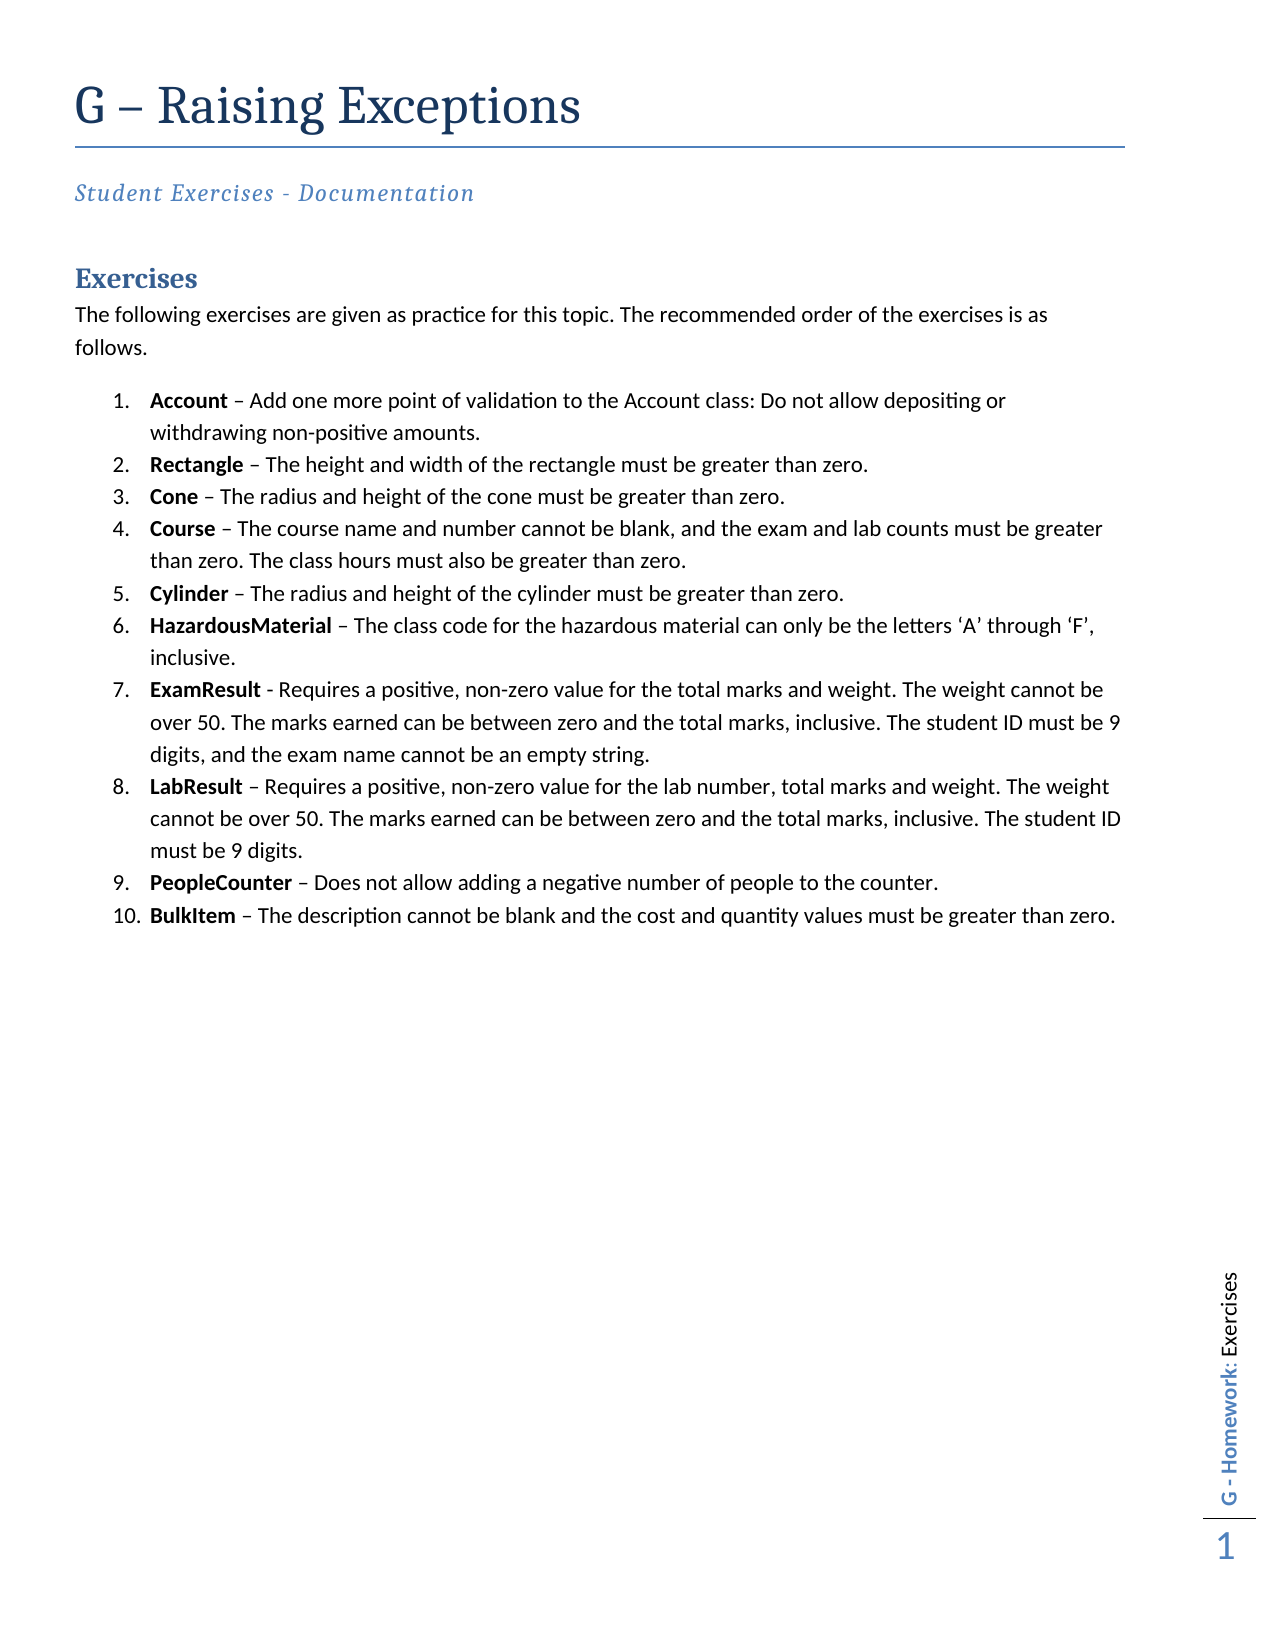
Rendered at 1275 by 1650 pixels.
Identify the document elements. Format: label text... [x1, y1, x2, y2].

text The following exercises are given as practice for this topic. The recommended order of the exercises is as follows. [75, 301, 1125, 361]
list Cylinder – The radius and height of the cylinder must be greater than zero. [112, 579, 1125, 607]
list ExamResult - Requires a positive, non-zero value for the total marks and weight. The weight cannot be over 50. The marks earned can be between zero and the total marks, inclusive. The student ID must be 9 digits, and the exam name cannot be an empty string. [112, 675, 1125, 768]
subtitle Student Exercises - Documentation [75, 179, 1125, 208]
list Account – Add one more point of validation to the Account class: Do not allow depositing or withdrawing non-positive amounts. [112, 386, 1125, 446]
list LabResult – Requires a positive, non-zero value for the lab number, total marks and weight. The weight cannot be over 50. The marks earned can be between zero and the total marks, inclusive. The student ID must be 9 digits. [112, 772, 1125, 864]
list HazardousMaterial – The class code for the hazardous material can only be the letters ‘A’ through ‘F’, inclusive. [112, 611, 1125, 671]
list BulkItem – The description cannot be blank and the cost and quantity values must be greater than zero. [112, 901, 1125, 929]
list PeopleCounter – Does not allow adding a negative number of people to the counter. [112, 868, 1125, 897]
list Course – The course name and number cannot be blank, and the exam and lab counts must be greater than zero. The class hours must also be greater than zero. [112, 514, 1125, 575]
list Rectangle – The height and width of the rectangle must be greater than zero. [112, 450, 1125, 478]
subtitle Exercises [75, 262, 1125, 296]
title G – Raising Exceptions [75, 75, 1125, 146]
list Cone – The radius and height of the cone must be greater than zero. [112, 482, 1125, 510]
